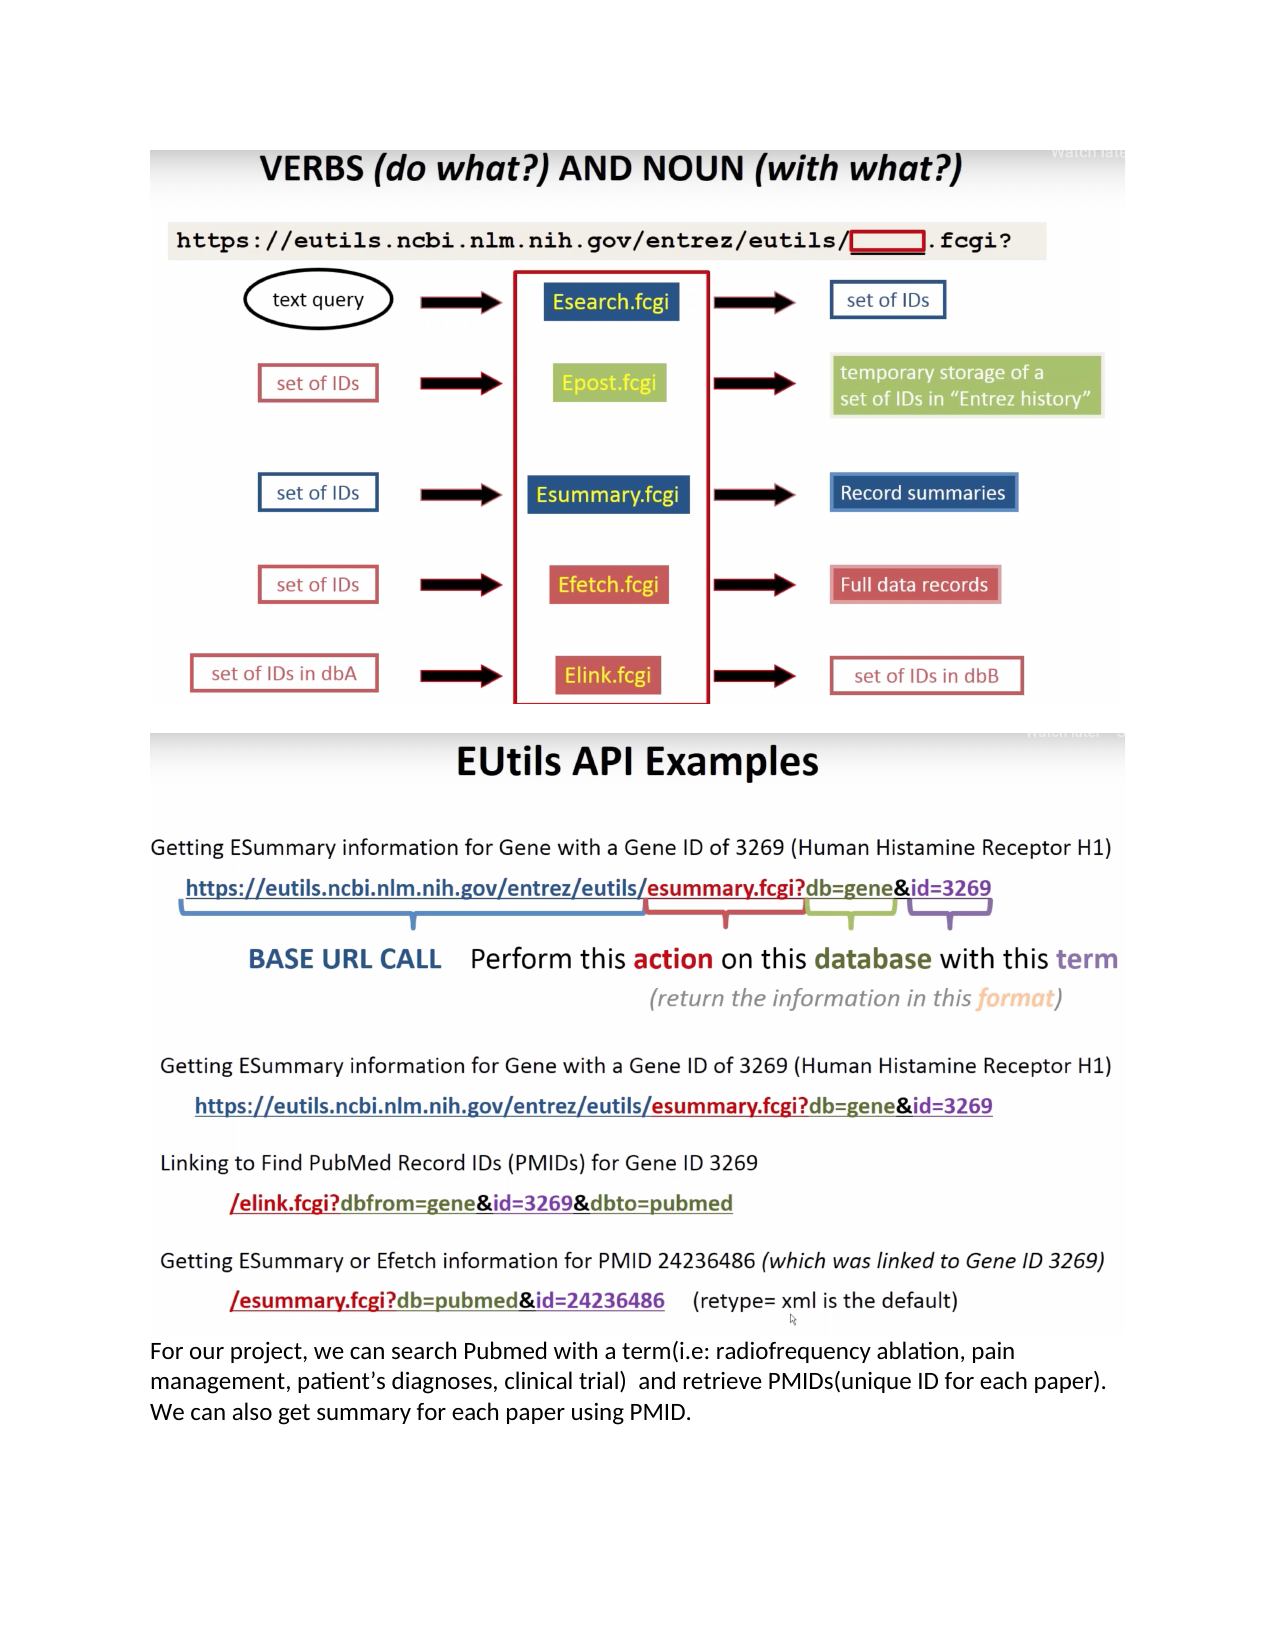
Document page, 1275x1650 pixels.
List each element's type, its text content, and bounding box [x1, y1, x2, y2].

picture [150, 150, 1125, 704]
picture [150, 733, 1125, 1335]
text For our project, we can search Pubmed with a term(i.e: radiofrequency ablation, pain management, patient’s diagnoses, clinical trial) and retrieve PMIDs(unique ID for each paper). We can also get summary for each paper using PMID. [150, 1335, 1125, 1426]
